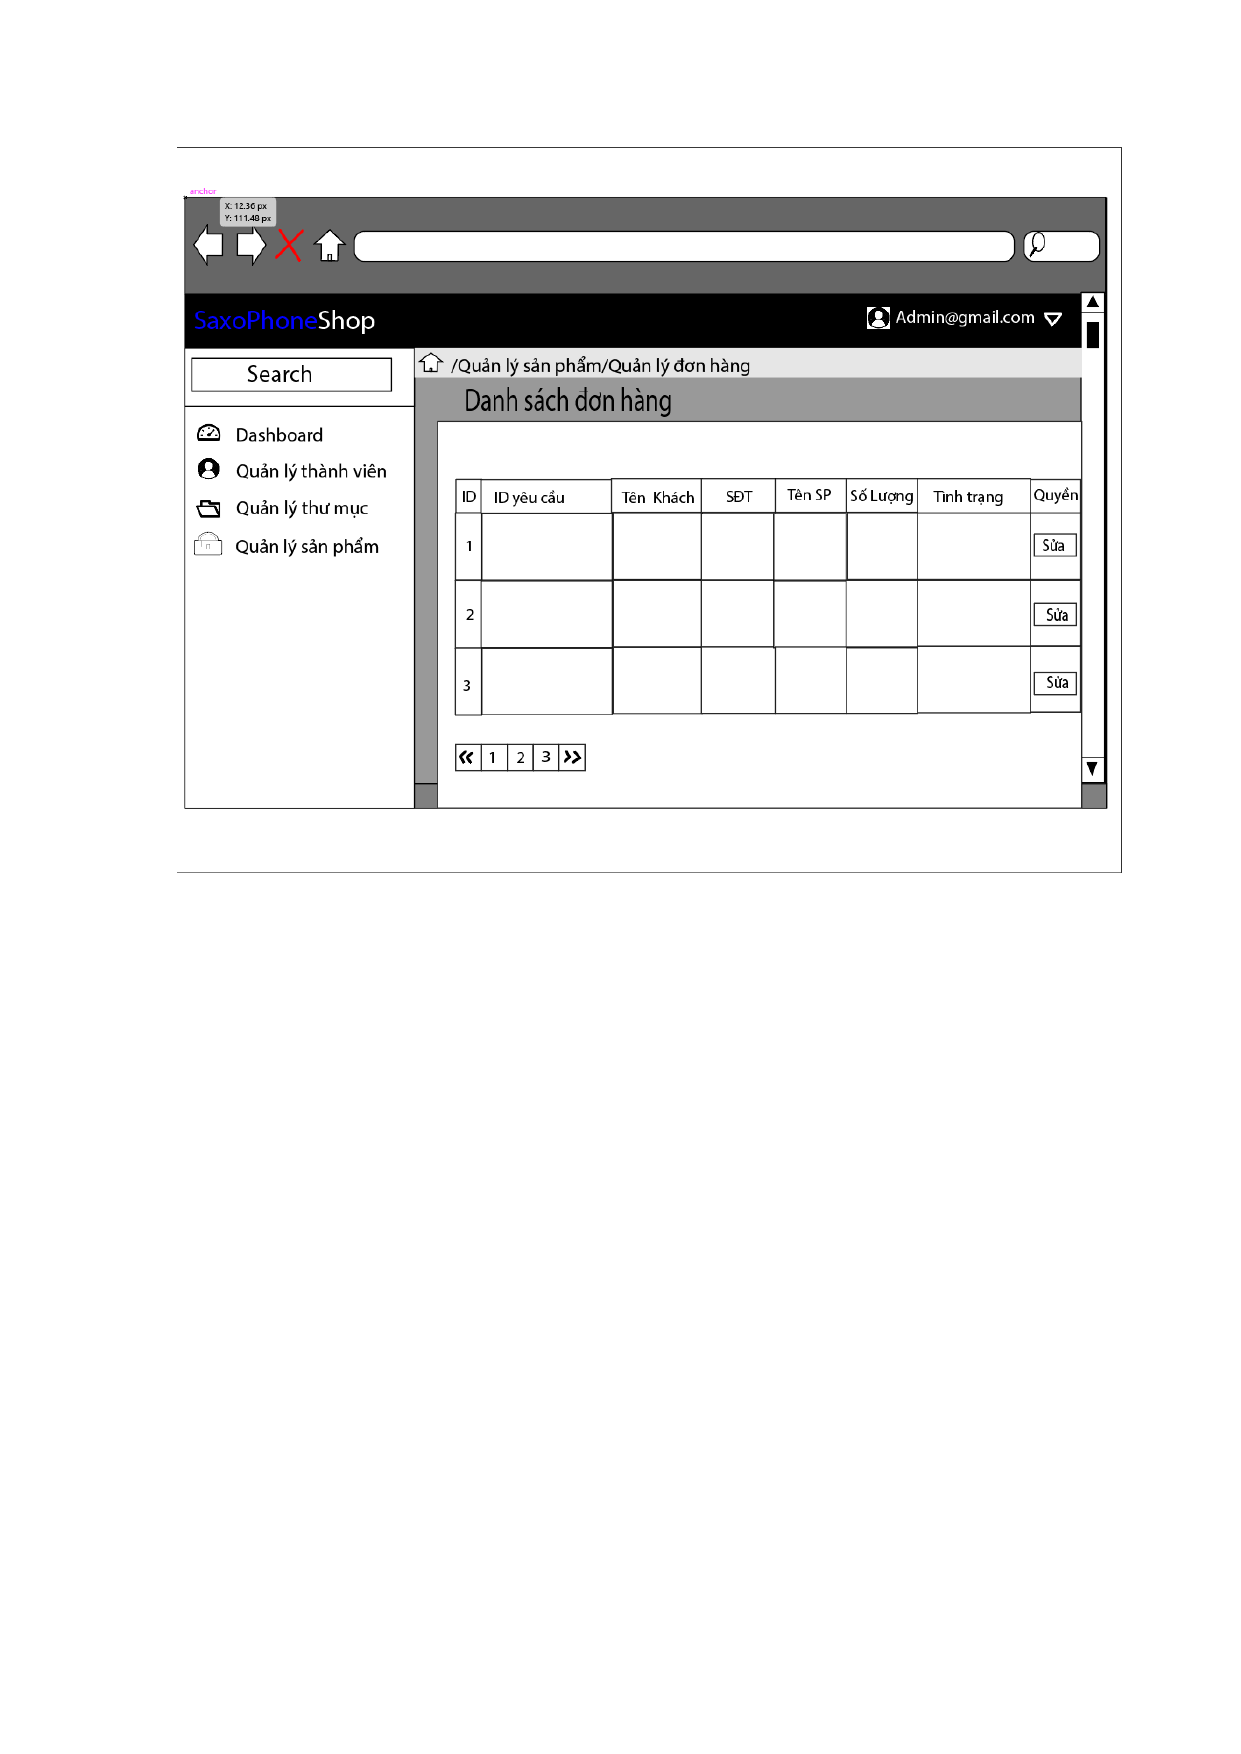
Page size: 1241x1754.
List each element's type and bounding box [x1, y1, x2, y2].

picture [177, 147, 1122, 873]
